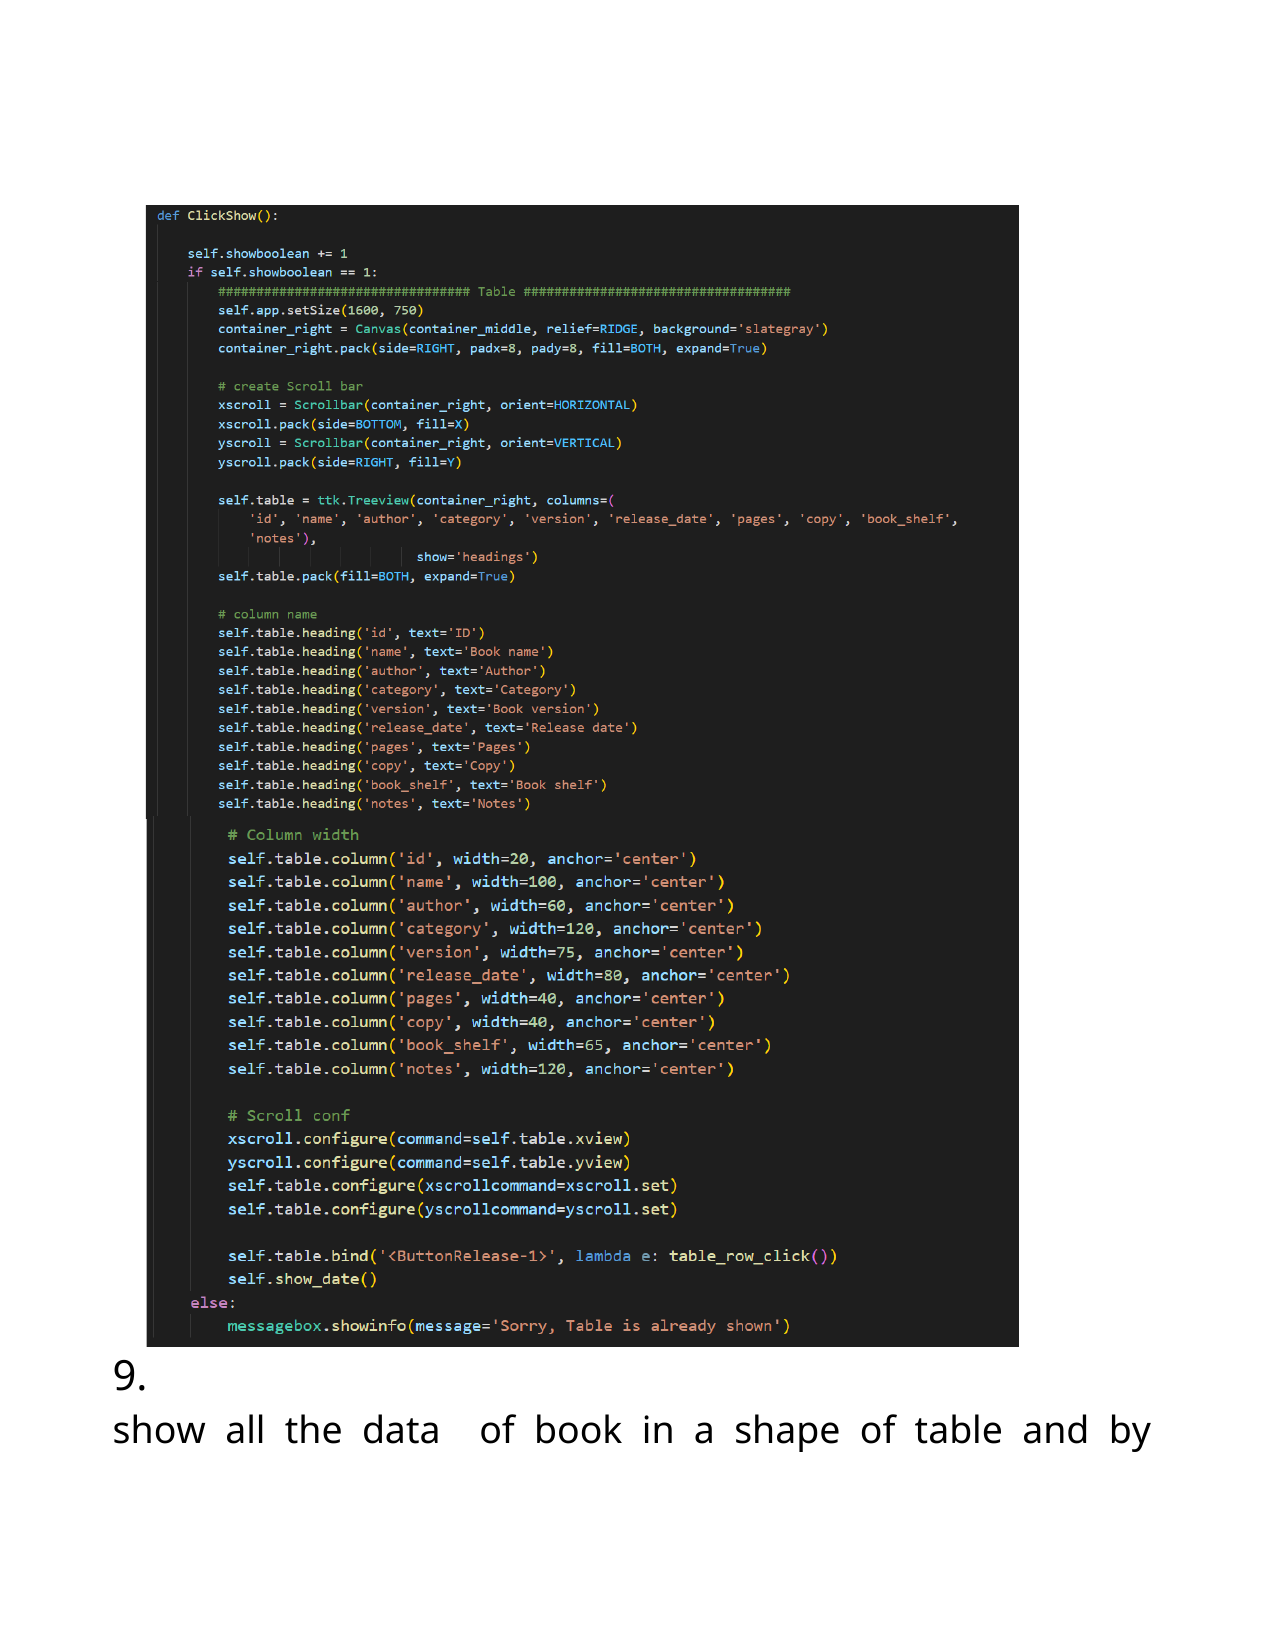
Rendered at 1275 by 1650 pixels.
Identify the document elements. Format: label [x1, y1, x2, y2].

text [112, 150, 1153, 1454]
